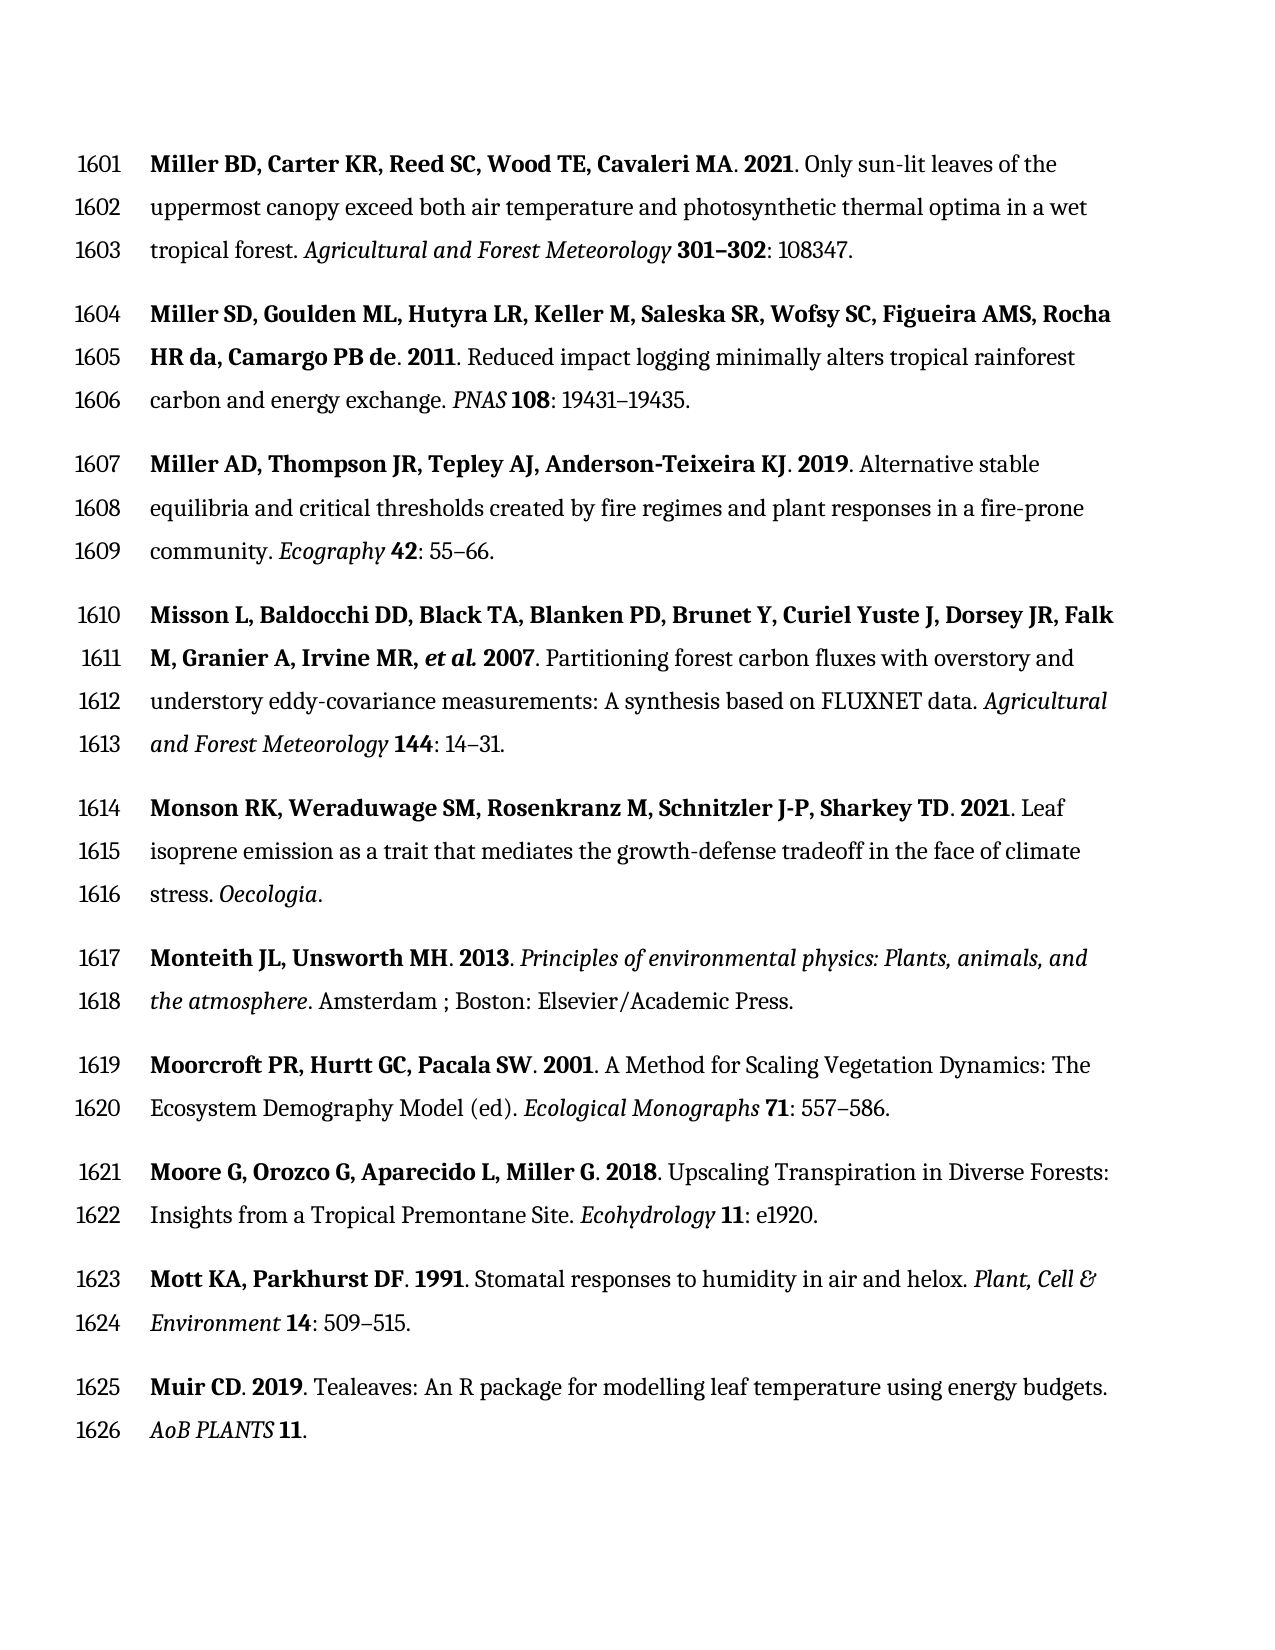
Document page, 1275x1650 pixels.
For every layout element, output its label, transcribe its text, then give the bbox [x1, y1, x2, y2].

text Miller AD, Thompson JR, Tepley AJ, Anderson‐Teixeira KJ. 2019. Alternative stable equilibria and critical thresholds created by fire regimes and plant responses in a fire-prone community. Ecography 42: 55–66. [150, 450, 1125, 565]
text Miller SD, Goulden ML, Hutyra LR, Keller M, Saleska SR, Wofsy SC, Figueira AMS, Rocha HR da, Camargo PB de. 2011. Reduced impact logging minimally alters tropical rainforest carbon and energy exchange. PNAS 108: 19431–19435. [150, 300, 1125, 415]
text Misson L, Baldocchi DD, Black TA, Blanken PD, Brunet Y, Curiel Yuste J, Dorsey JR, Falk M, Granier A, Irvine MR, et al. 2007. Partitioning forest carbon fluxes with overstory and understory eddy-covariance measurements: A synthesis based on FLUXNET data. Agricultural and Forest Meteorology 144: 14–31. [150, 601, 1125, 759]
text Monteith JL, Unsworth MH. 2013. Principles of environmental physics: Plants, animals, and the atmosphere. Amsterdam ; Boston: Elsevier/Academic Press. [150, 944, 1125, 1016]
text Miller BD, Carter KR, Reed SC, Wood TE, Cavaleri MA. 2021. Only sun-lit leaves of the uppermost canopy exceed both air temperature and photosynthetic thermal optima in a wet tropical forest. Agricultural and Forest Meteorology 301–302: 108347. [150, 150, 1125, 265]
text Moore G, Orozco G, Aparecido L, Miller G. 2018. Upscaling Transpiration in Diverse Forests: Insights from a Tropical Premontane Site. Ecohydrology 11: e1920. [150, 1158, 1125, 1230]
text Muir CD. 2019. Tealeaves: An R package for modelling leaf temperature using energy budgets. AoB PLANTS 11. [150, 1372, 1125, 1444]
text Moorcroft PR, Hurtt GC, Pacala SW. 2001. A Method for Scaling Vegetation Dynamics: The Ecosystem Demography Model (ed). Ecological Monographs 71: 557–586. [150, 1051, 1125, 1123]
text Monson RK, Weraduwage SM, Rosenkranz M, Schnitzler J-P, Sharkey TD. 2021. Leaf isoprene emission as a trait that mediates the growth-defense tradeoff in the face of climate stress. Oecologia. [150, 794, 1125, 909]
text Mott KA, Parkhurst DF. 1991. Stomatal responses to humidity in air and helox. Plant, Cell & Environment 14: 509–515. [150, 1265, 1125, 1337]
